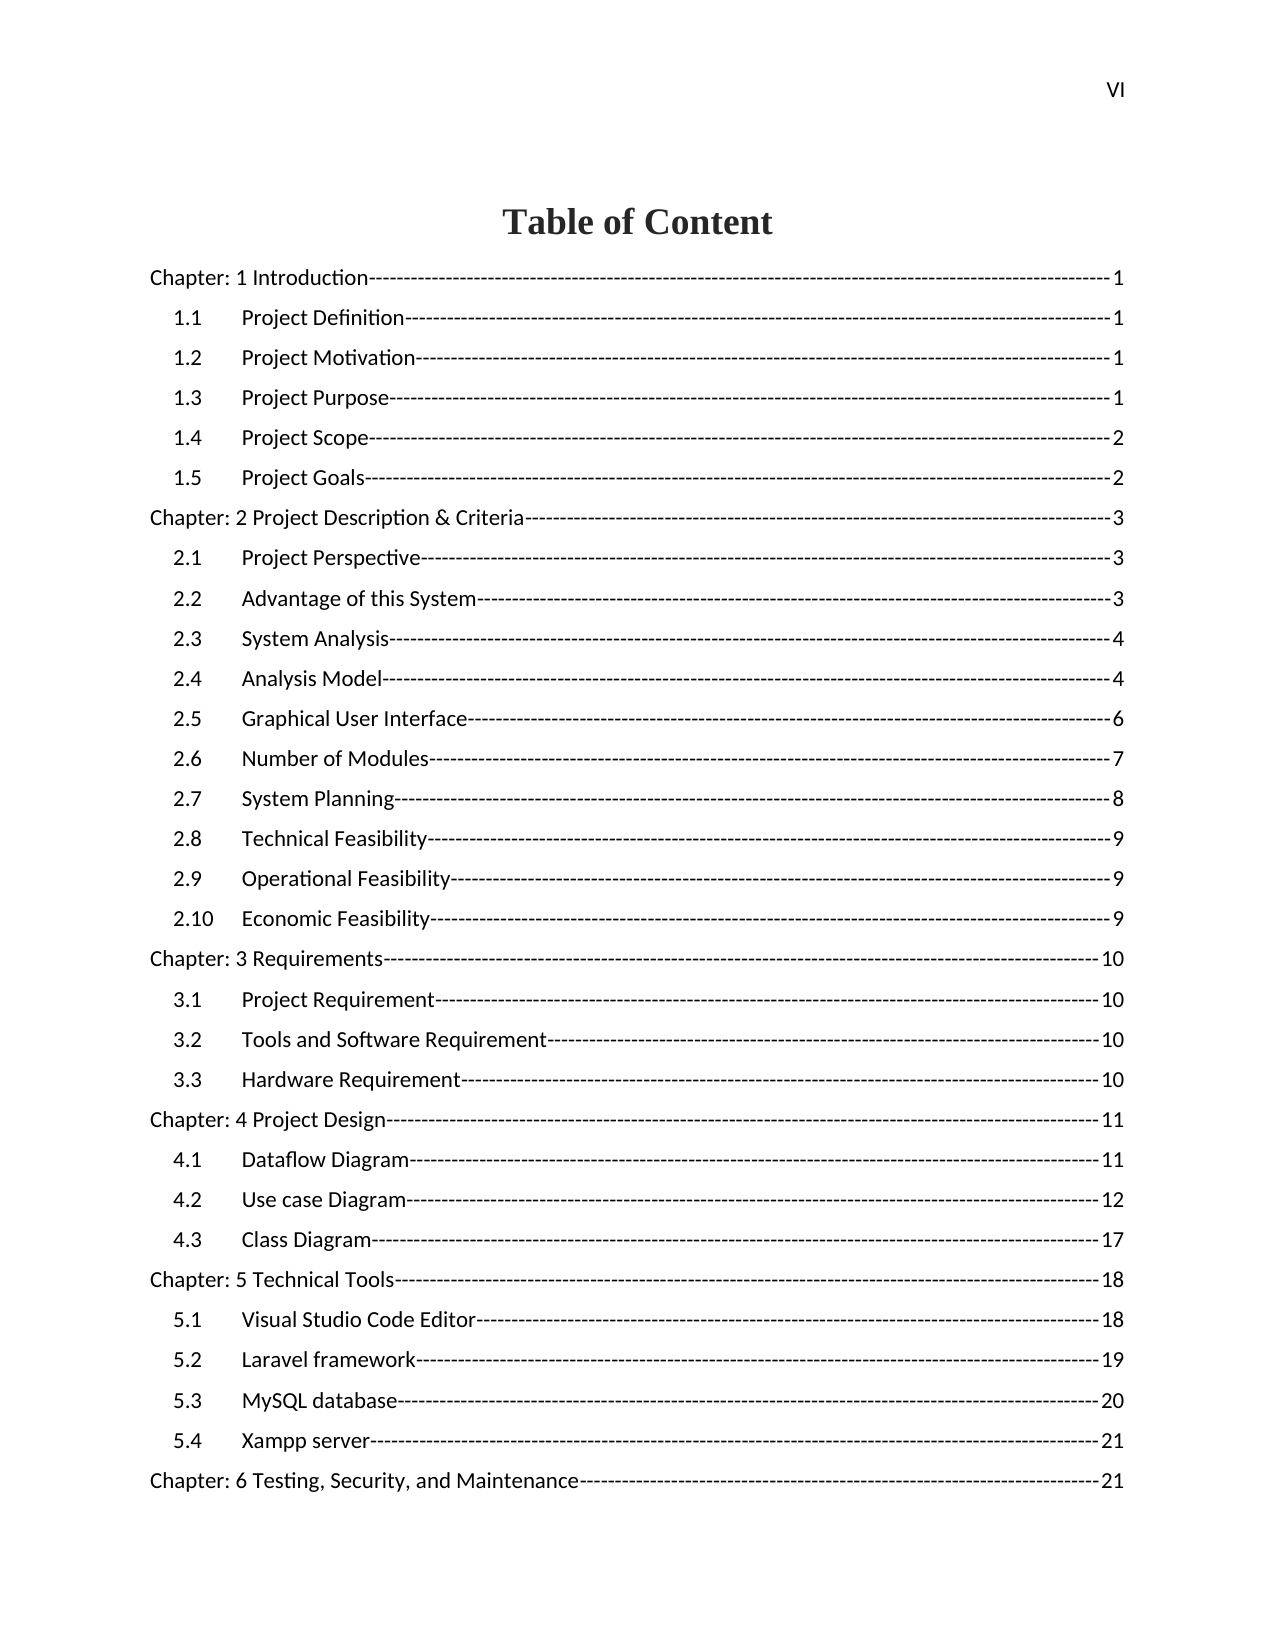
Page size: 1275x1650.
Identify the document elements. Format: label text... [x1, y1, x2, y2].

text Chapter: 6 Testing, Security, and Maintenance 21 [150, 1466, 1125, 1494]
text 1.2 Project Motivation 1 [173, 343, 1125, 371]
text Chapter: 5 Technical Tools 18 [150, 1265, 1125, 1293]
text 1.3 Project Purpose 1 [173, 383, 1125, 411]
text 2.5 Graphical User Interface 6 [173, 704, 1125, 732]
text 2.2 Advantage of this System 3 [173, 584, 1125, 612]
text 5.1 Visual Studio Code Editor 18 [173, 1306, 1125, 1333]
text 5.2 Laravel framework 19 [173, 1346, 1125, 1374]
text Chapter: 3 Requirements 10 [150, 944, 1125, 973]
text 2.3 System Analysis 4 [173, 624, 1125, 652]
text Table of Content [150, 199, 1125, 243]
text 4.3 Class Diagram 17 [173, 1225, 1125, 1253]
text 2.1 Project Perspective 3 [173, 543, 1125, 572]
text 2.8 Technical Feasibility 9 [173, 824, 1125, 852]
text 1.5 Project Goals 2 [173, 463, 1125, 491]
text 2.7 System Planning 8 [173, 784, 1125, 812]
text 1.4 Project Scope 2 [173, 423, 1125, 451]
text Chapter: 2 Project Description & Criteria 3 [150, 503, 1125, 531]
text 4.1 Dataflow Diagram 11 [173, 1145, 1125, 1173]
text 1.1 Project Definition 1 [173, 303, 1125, 331]
text 5.4 Xampp server 21 [173, 1426, 1125, 1454]
text 2.4 Analysis Model 4 [173, 664, 1125, 692]
text 2.9 Operational Feasibility 9 [173, 864, 1125, 892]
text 5.3 MySQL database 20 [173, 1386, 1125, 1414]
text 2.6 Number of Modules 7 [173, 744, 1125, 772]
text Chapter: 4 Project Design 11 [150, 1105, 1125, 1133]
text 4.2 Use case Diagram 12 [173, 1185, 1125, 1213]
text 3.3 Hardware Requirement 10 [173, 1065, 1125, 1093]
text 3.2 Tools and Software Requirement 10 [173, 1025, 1125, 1053]
text Chapter: 1 Introduction 1 [150, 263, 1125, 291]
text 2.10 Economic Feasibility 9 [173, 904, 1125, 932]
text 3.1 Project Requirement 10 [173, 985, 1125, 1013]
